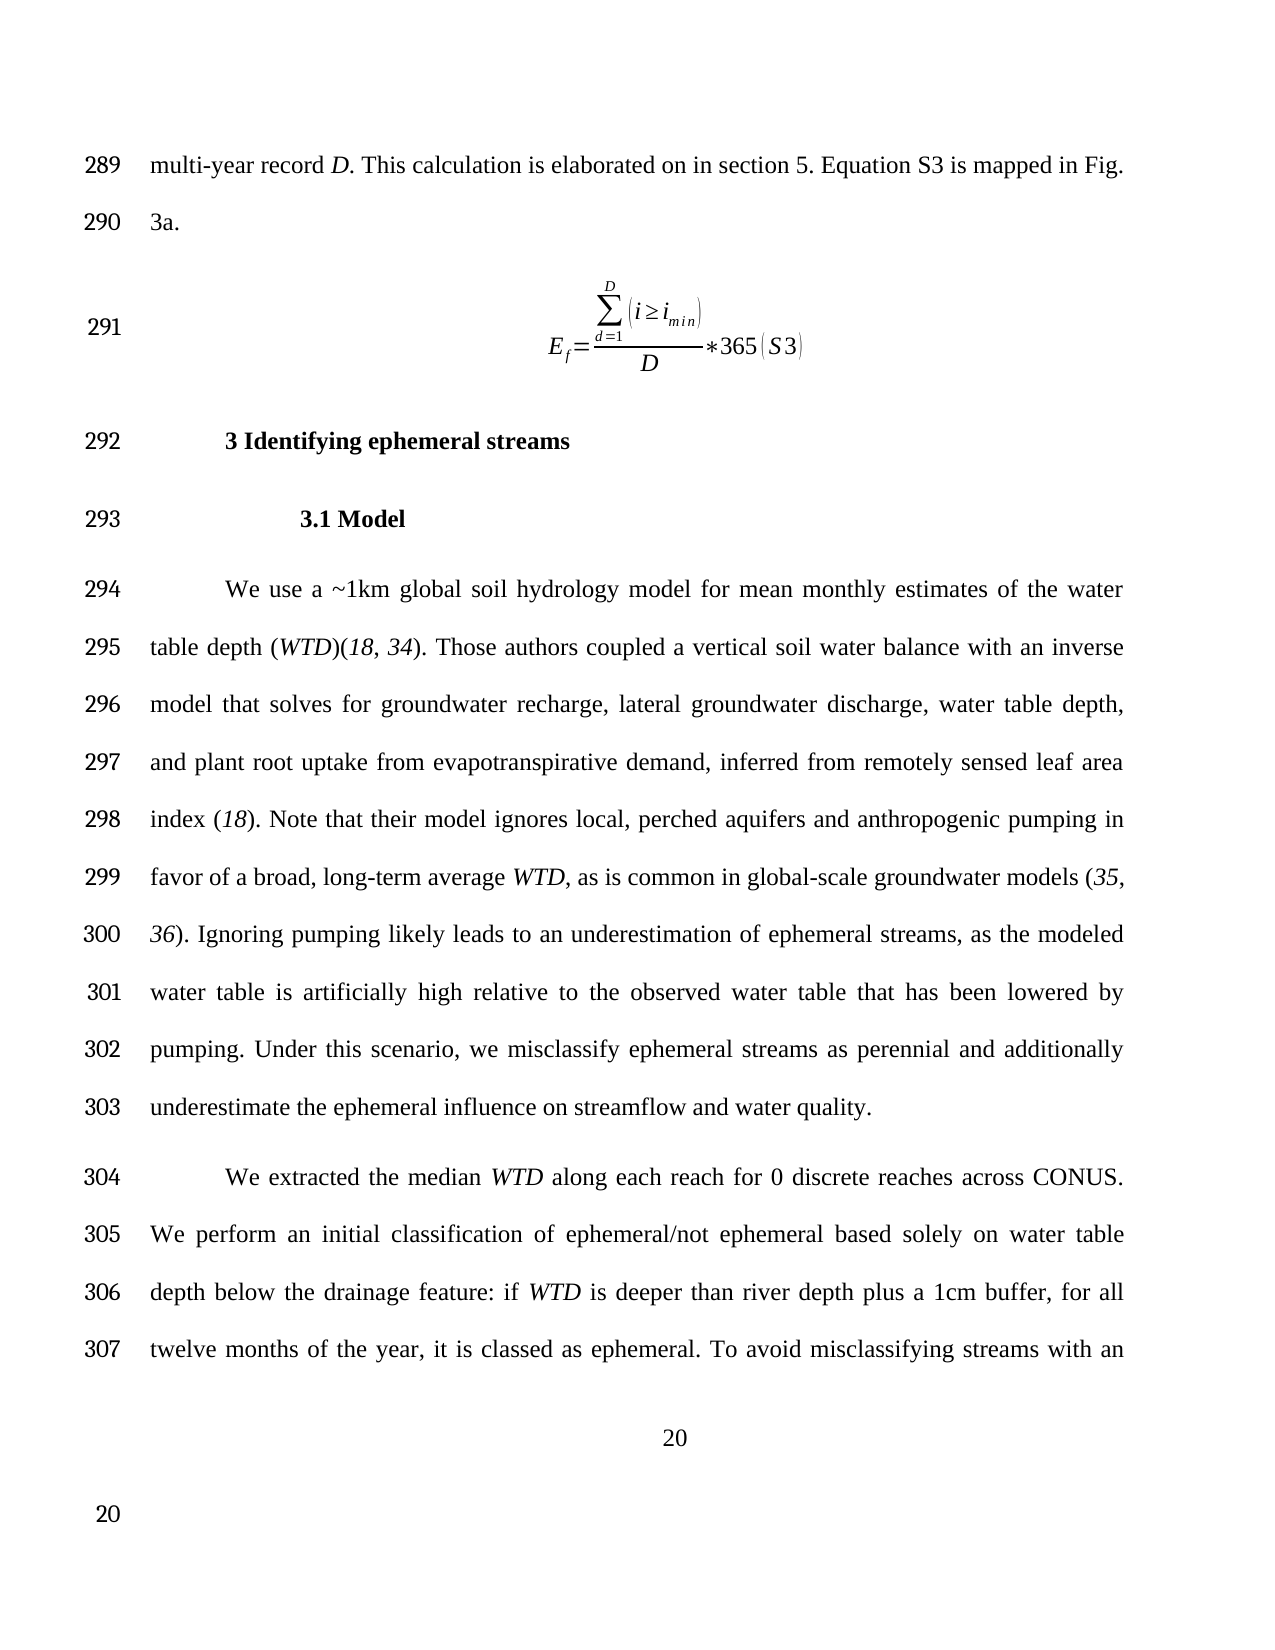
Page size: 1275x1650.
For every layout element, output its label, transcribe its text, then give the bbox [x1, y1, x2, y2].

subtitle 3.1 Model [225, 504, 1125, 533]
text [150, 1162, 1125, 1363]
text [150, 150, 1125, 236]
subtitle 3 Identifying ephemeral streams [150, 426, 1125, 454]
text We use a ~1km global soil hydrology model for mean monthly estimates of the water table depth (WTD)(18, 34). Those authors coupled a vertical soil water balance with an inverse model that solves for groundwater recharge, lateral groundwater discharge, water table depth, and plant root uptake from evapotranspirative demand, inferred from remotely sensed leaf area index (18). Note that their model ignores local, perched aquifers and anthropogenic pumping in favor of a broad, long-term average WTD, as is common in global-scale groundwater models (35, 36). Ignoring pumping likely leads to an underestimation of ephemeral streams, as the modeled water table is artificially high relative to the observed water table that has been lowered by pumping. Under this scenario, we misclassify ephemeral streams as perennial and additionally underestimate the ephemeral influence on streamflow and water quality. [150, 574, 1125, 1120]
